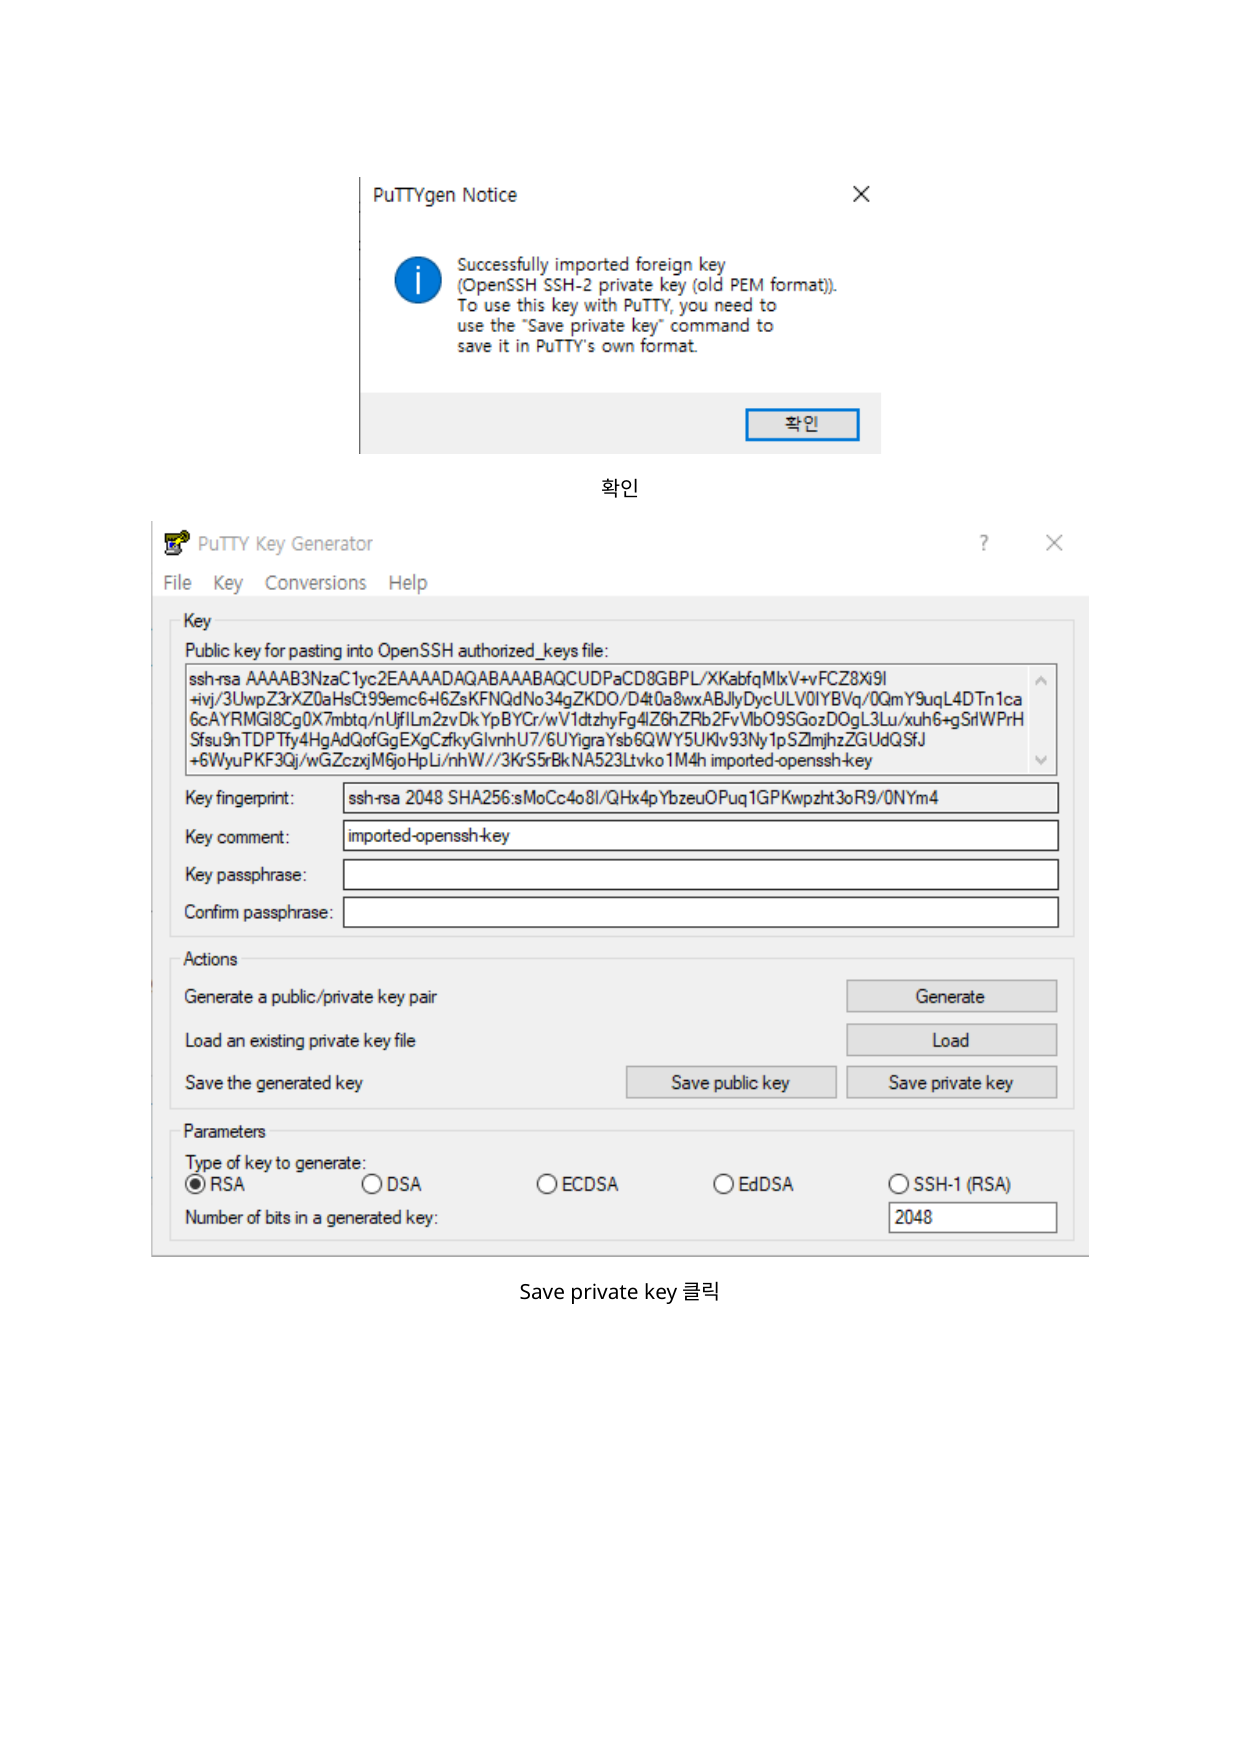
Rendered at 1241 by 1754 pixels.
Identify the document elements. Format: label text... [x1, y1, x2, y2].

picture [359, 177, 882, 454]
text Save private key 클릭 [150, 1275, 1090, 1306]
picture [151, 521, 1089, 1257]
text 확인 [150, 473, 1090, 503]
